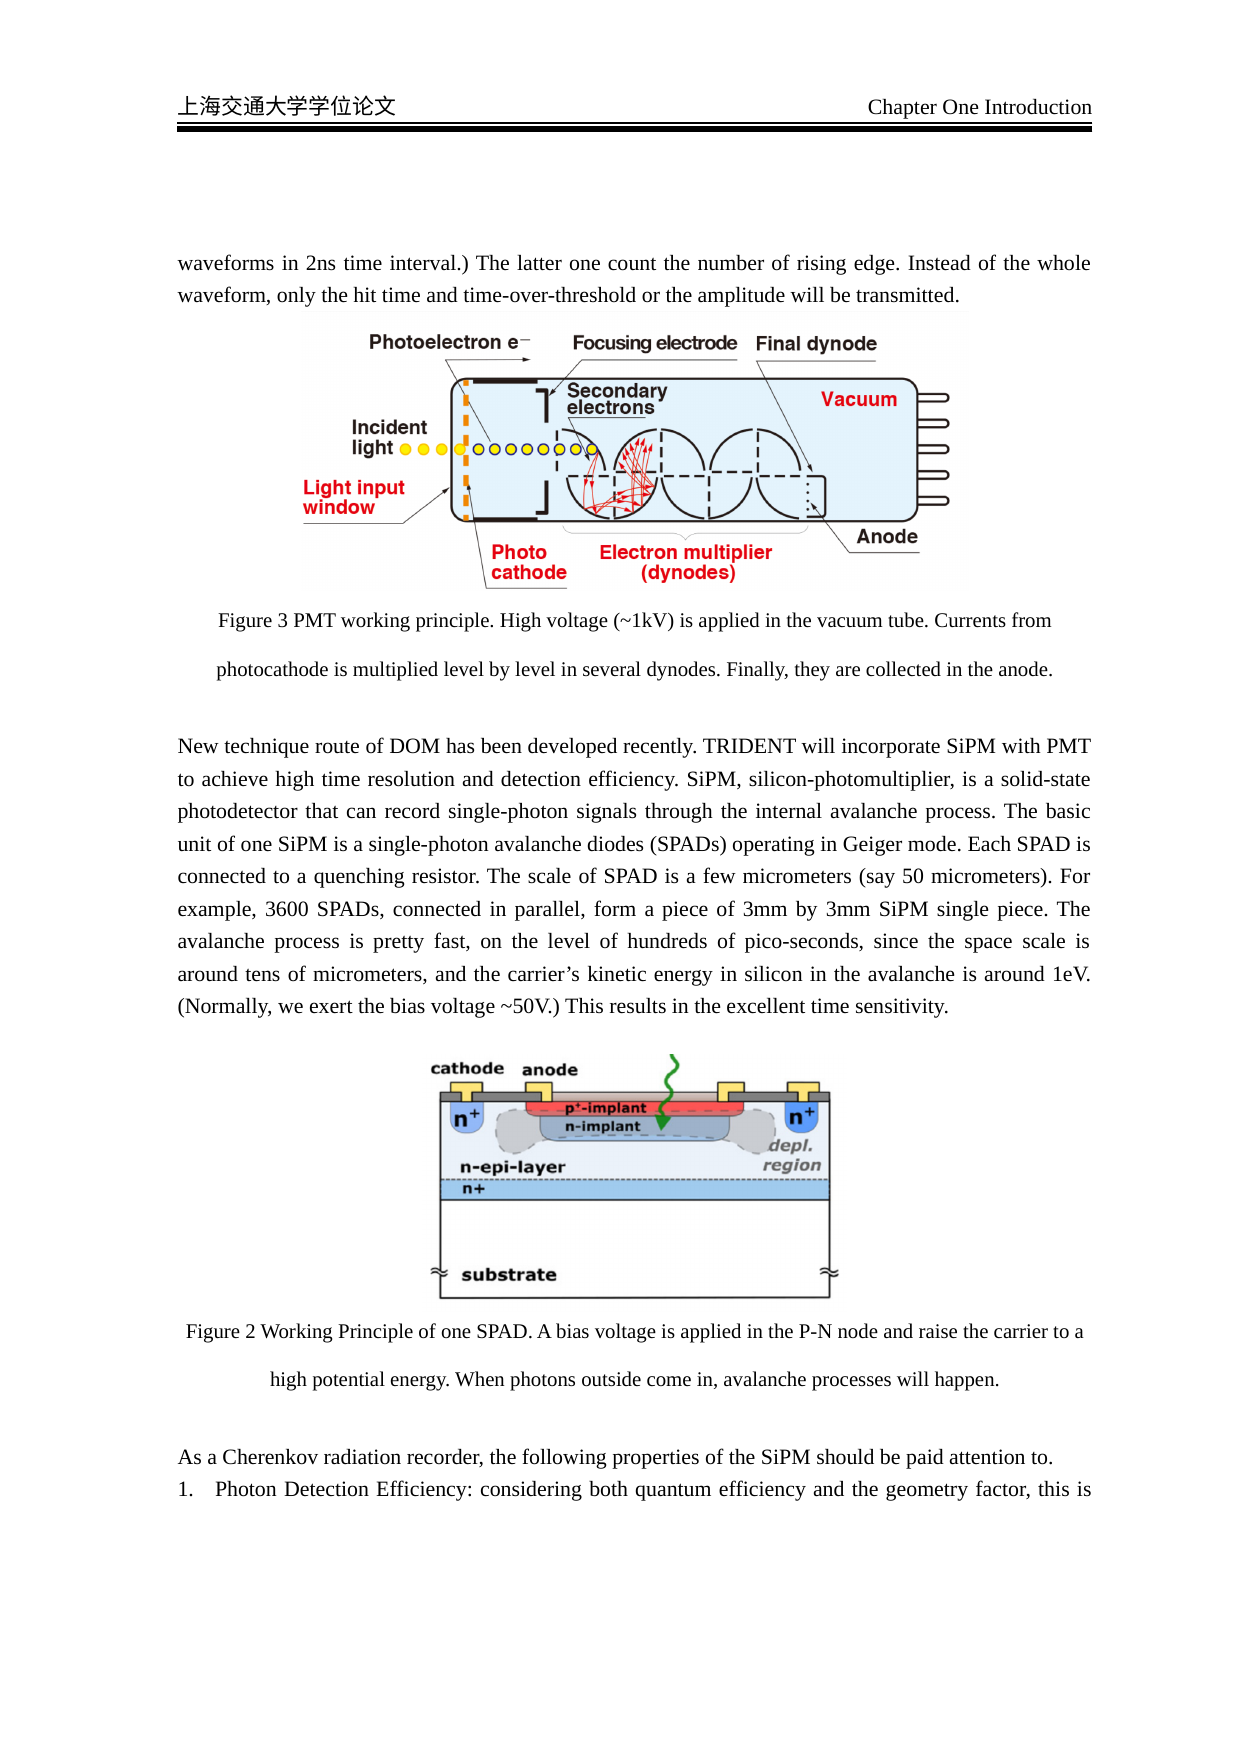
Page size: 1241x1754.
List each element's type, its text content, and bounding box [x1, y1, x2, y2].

text As a Cherenkov radiation recorder, the following properties of the SiPM should be paid attention to. [177, 1440, 1092, 1473]
text New technique route of DOM has been developed recently. TRIDENT will incorporate SiPM with PMT to achieve high time resolution and detection efficiency. SiPM, silicon-photomultiplier, is a solid-state photodetector that can record single-photon signals through the internal avalanche process. The basic unit of one SiPM is a single-photon avalanche diodes (SPADs) operating in Geiger mode. Each SPAD is connected to a quenching resistor. The scale of SPAD is a few micrometers (say 50 micrometers). For example, 3600 SPADs, connected in parallel, form a piece of 3mm by 3mm SiPM single piece. The avalanche process is pretty fast, on the level of hundreds of pico-seconds, since the space scale is around tens of micrometers, and the carrier’s kinetic energy in silicon in the avalanche is around 1eV. (Normally, we exert the bias voltage ~50V.) This results in the excellent time sensitivity. [177, 729, 1092, 1022]
picture [301, 311, 969, 591]
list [177, 1473, 1092, 1505]
picture [422, 1054, 848, 1312]
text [177, 246, 1092, 311]
text Figure 3 PMT working principle. High voltage (~1kV) is applied in the vacuum tube. Currents from photocathode is multiplied level by level in several dynodes. Finally, they are collected in the anode. [177, 604, 1092, 685]
